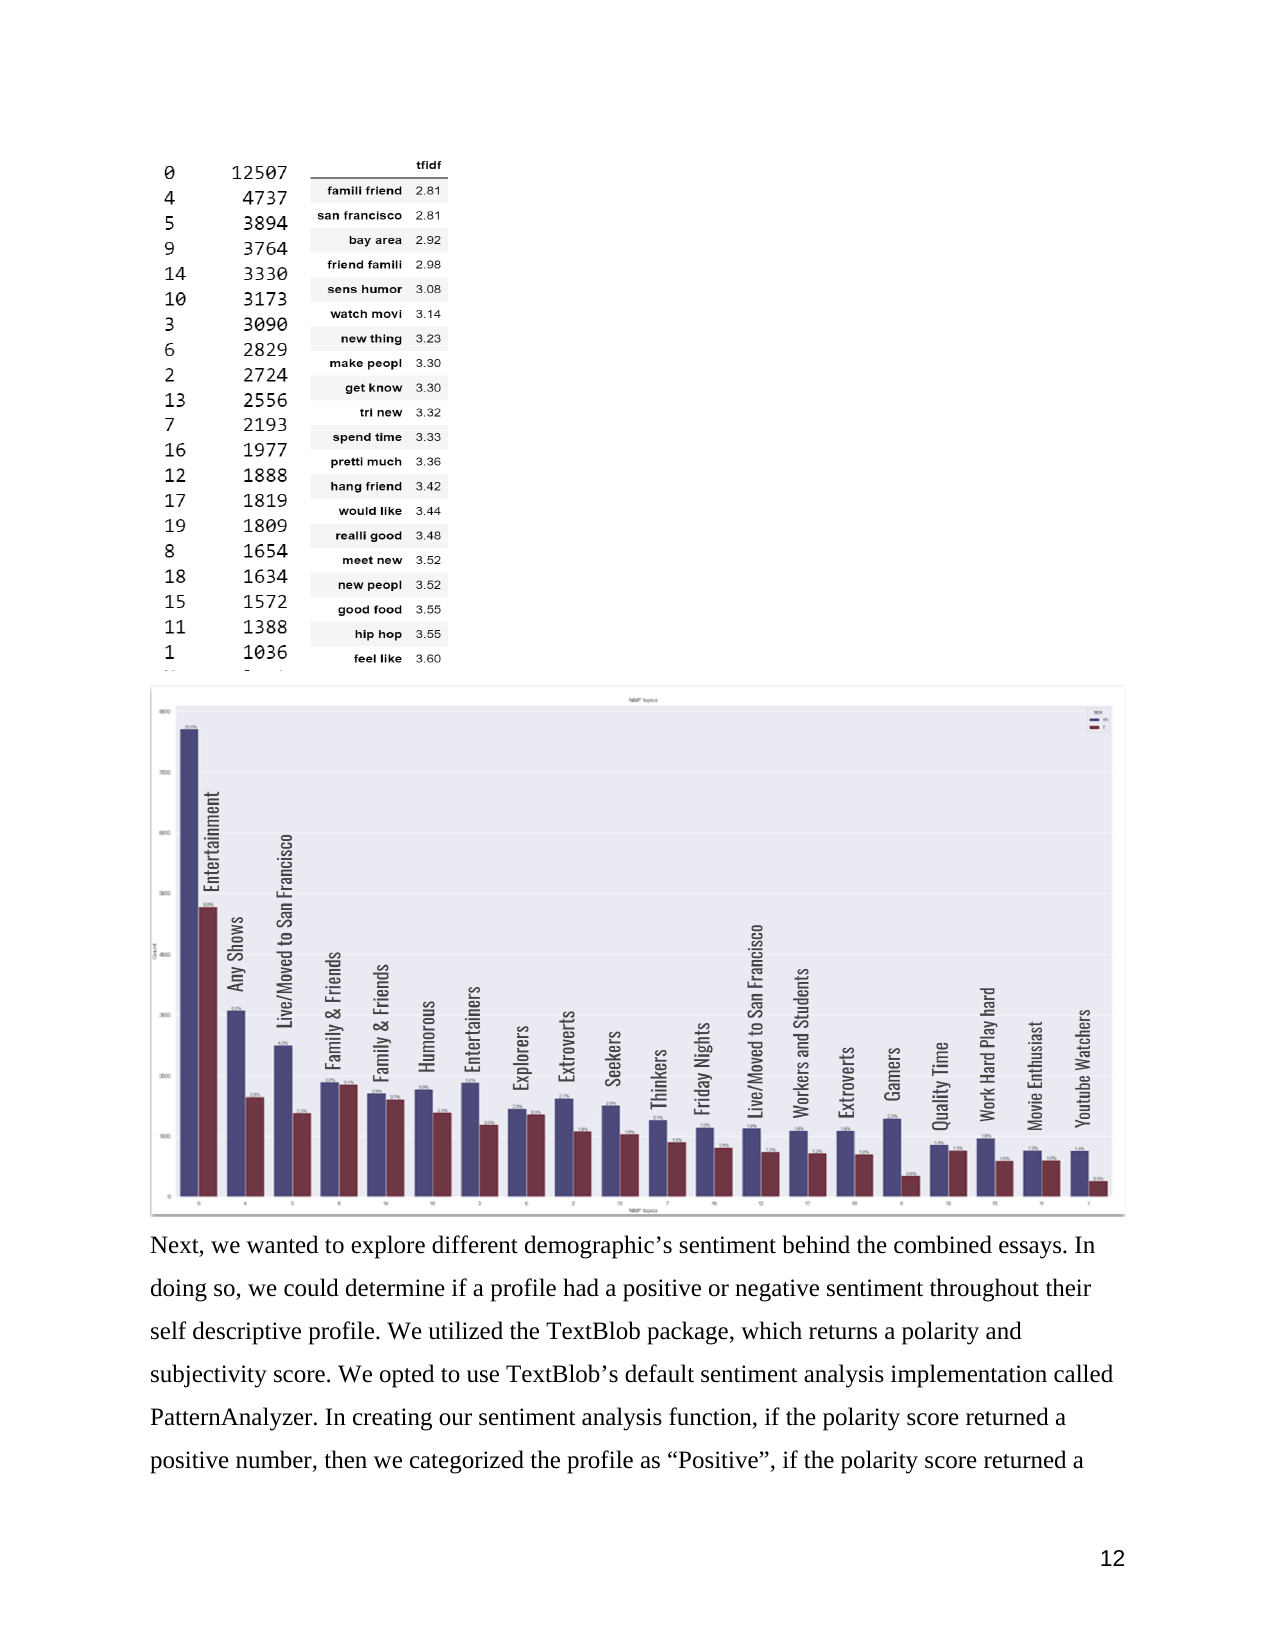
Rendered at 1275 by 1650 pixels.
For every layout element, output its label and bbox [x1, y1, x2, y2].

picture [150, 683, 1125, 1217]
picture [150, 150, 459, 671]
text [150, 1230, 1125, 1474]
